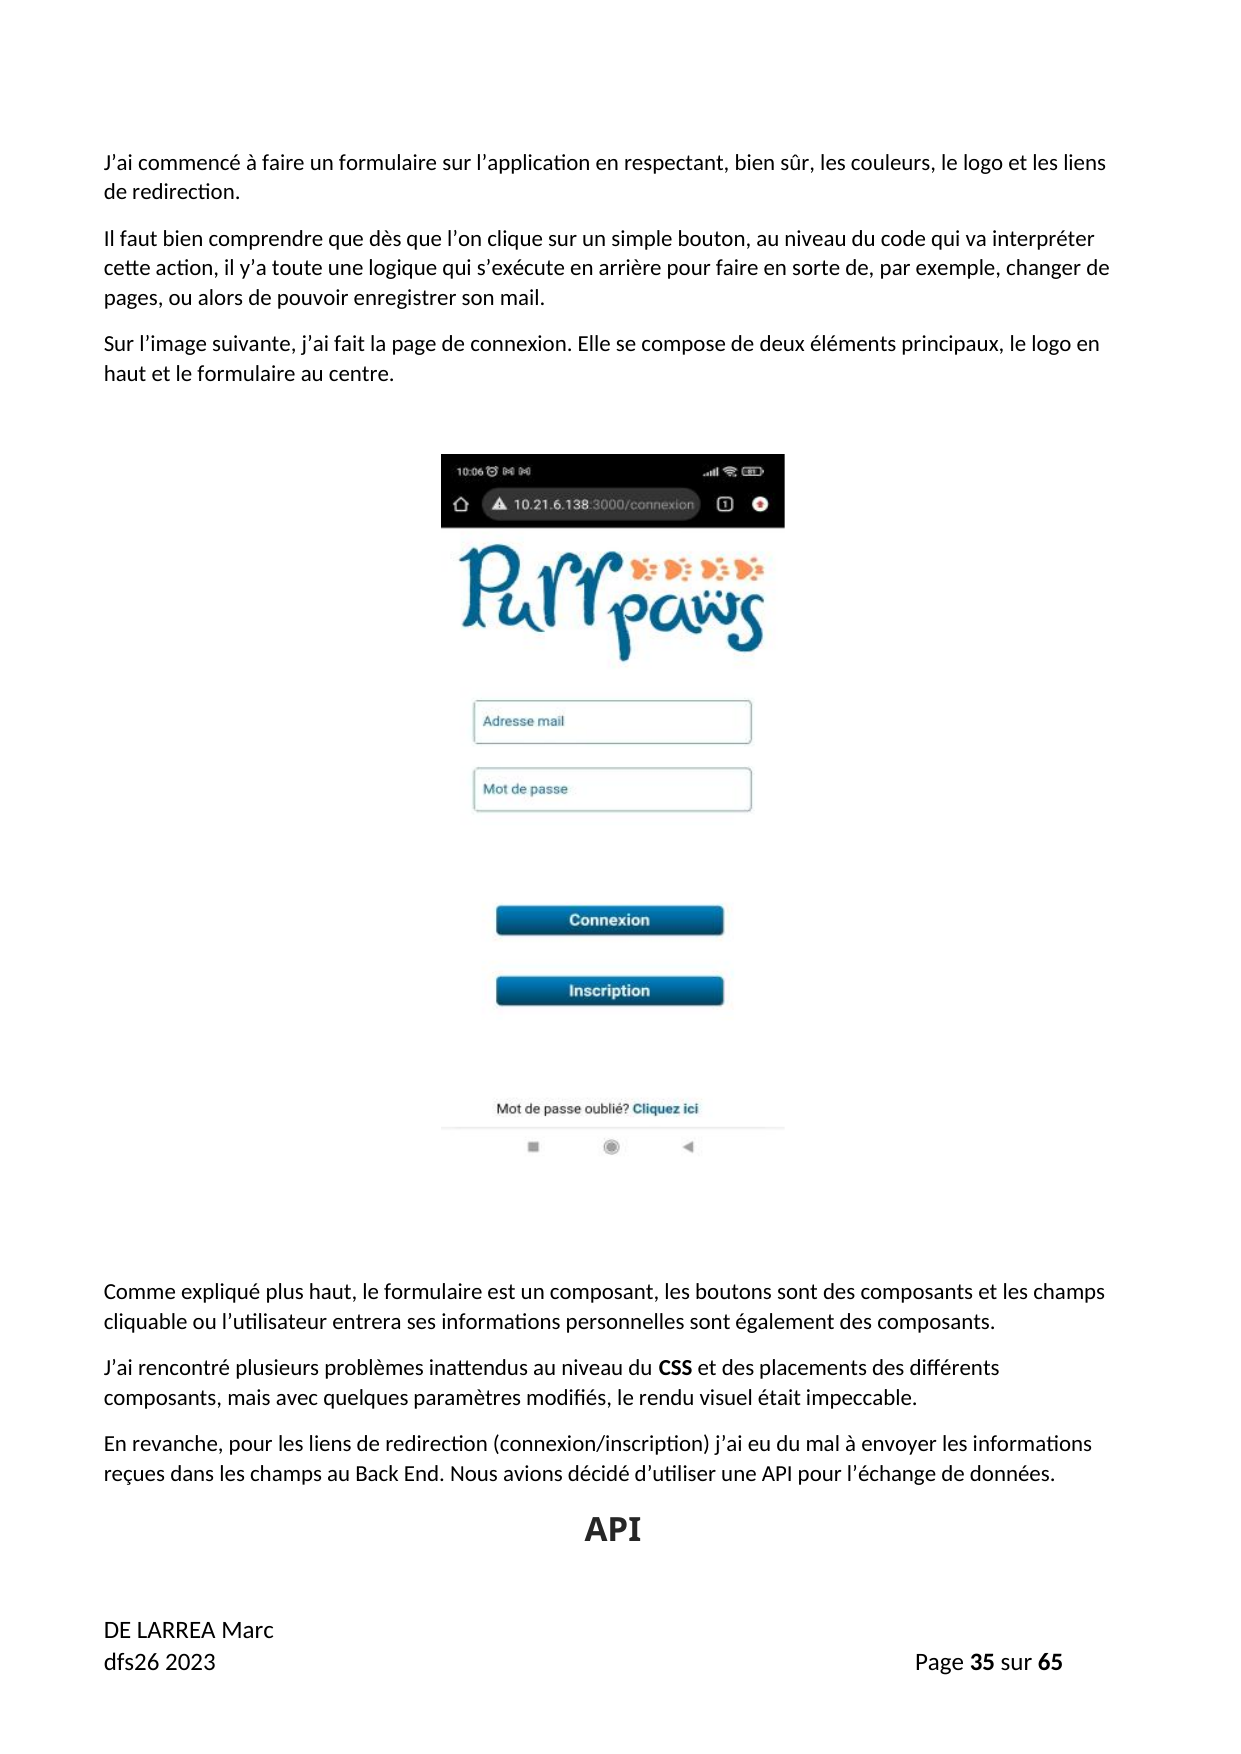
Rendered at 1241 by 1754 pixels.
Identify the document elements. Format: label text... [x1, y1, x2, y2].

text J’ai commencé à faire un formulaire sur l’application en respectant, bien sûr, les couleurs, le logo et les liens de redirection. [103, 148, 1122, 205]
text En revanche, pour les liens de redirection (connexion/inscription) j’ai eu du mal à envoyer les informations reçues dans les champs au Back End. Nous avions décidé d’utiliser une API pour l’échange de données. [103, 1429, 1122, 1487]
subtitle API [103, 1505, 1122, 1551]
text J’ai rencontré plusieurs problèmes inattendus au niveau du CSS et des placements des différents composants, mais avec quelques paramètres modifiés, le rendu visuel était impeccable. [103, 1353, 1122, 1411]
text Sur l’image suivante, j’ai fait la page de connexion. Elle se compose de deux éléments principaux, le logo en haut et le formulaire au centre. [103, 329, 1122, 387]
text Comme expliqué plus haut, le formulaire est un composant, les boutons sont des composants et les champs cliquable ou l’utilisateur entrera ses informations personnelles sont également des composants. [103, 1277, 1122, 1335]
picture [441, 454, 785, 1166]
text Il faut bien comprendre que dès que l’on clique sur un simple bouton, au niveau du code qui va interpréter cette action, il y’a toute une logique qui s’exécute en arrière pour faire en sorte de, par exemple, changer de pages, ou alors de pouvoir enregistrer son mail. [103, 224, 1122, 311]
